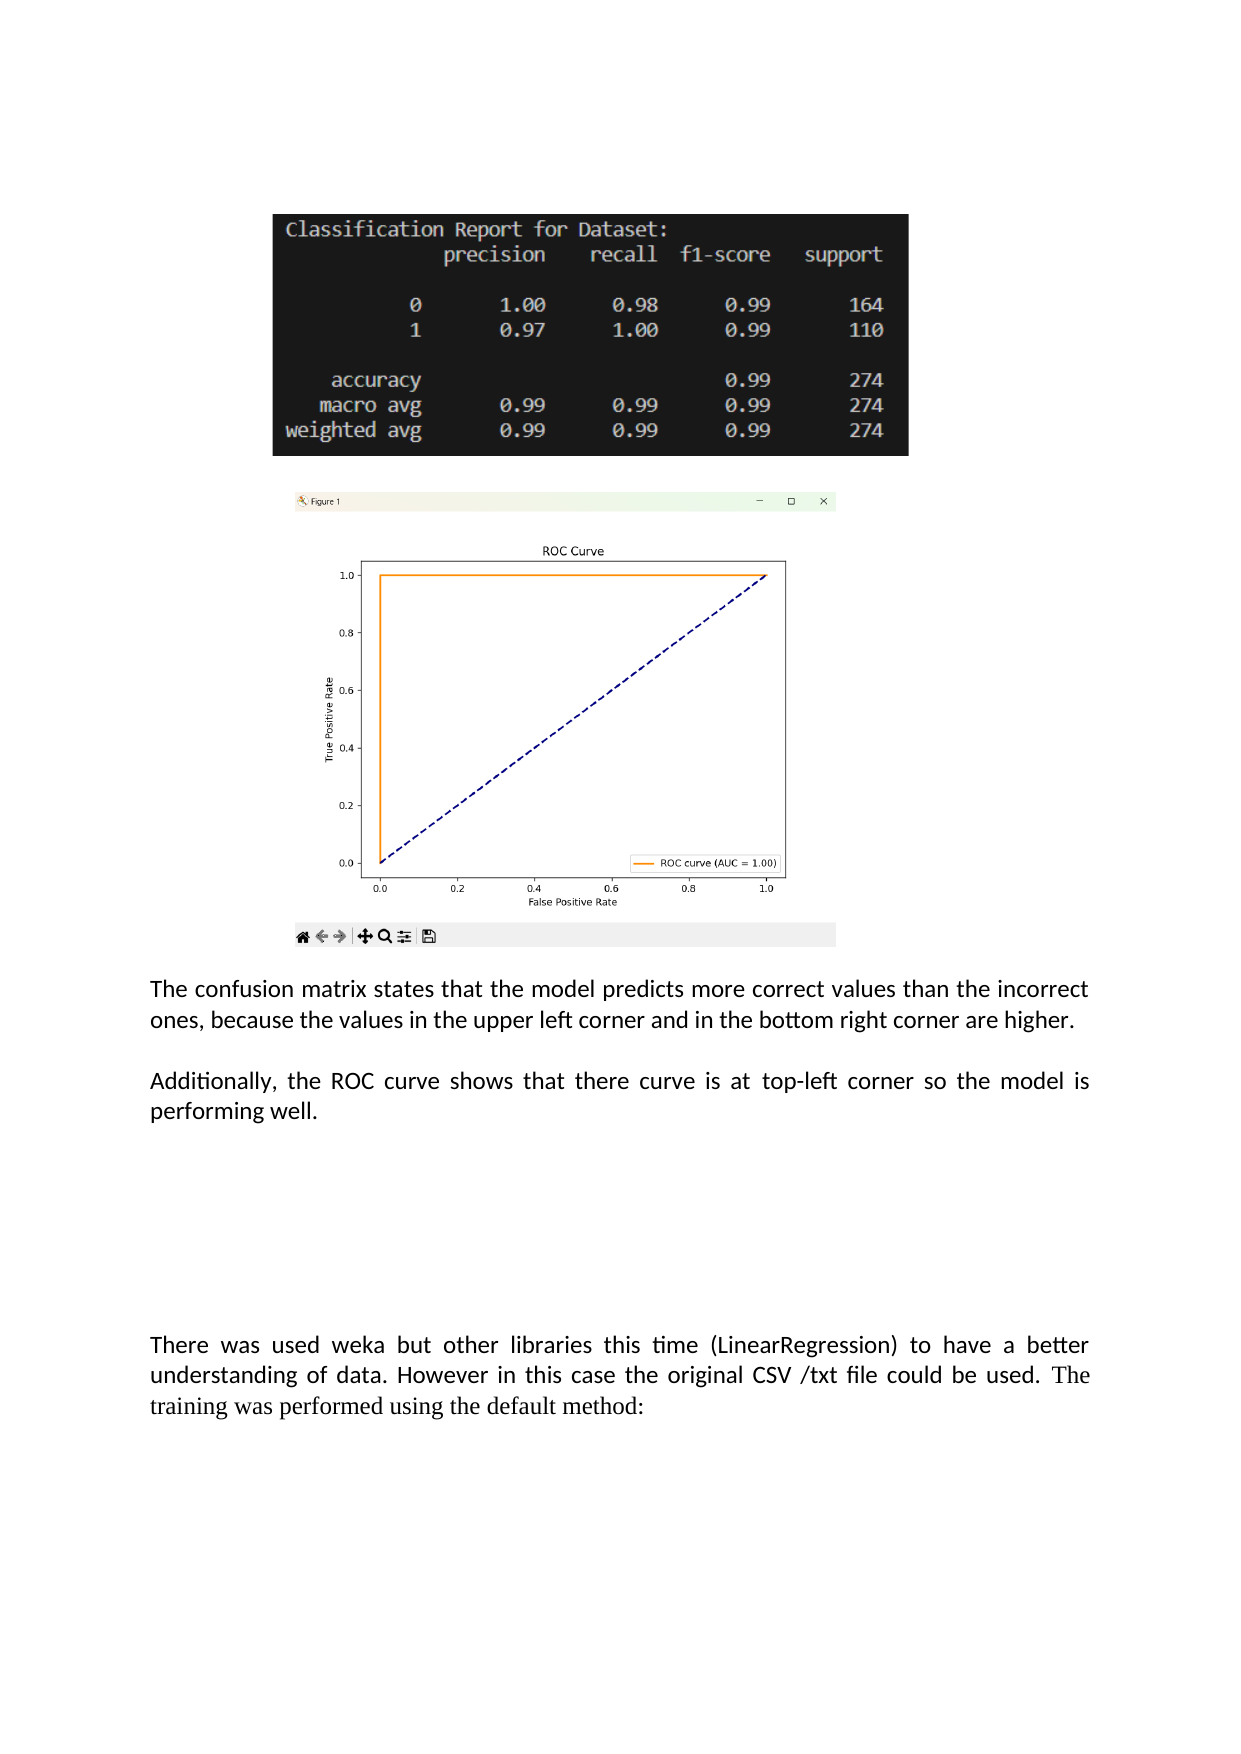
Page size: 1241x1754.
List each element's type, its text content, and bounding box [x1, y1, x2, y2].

text There was used weka but other libraries this time (LinearRegression) to have a better understanding of data. However in this case the original CSV /txt file could be used. The training was performed using the default method: [150, 1329, 1090, 1420]
text Additionally, the ROC curve shows that there curve is at top-left corner so the model is performing well. [150, 1065, 1090, 1126]
picture [295, 492, 836, 947]
text The confusion matrix states that the model predicts more correct values than the incorrect ones, because the values in the upper left corner and in the bottom right corner are higher. [150, 973, 1090, 1034]
picture [272, 214, 909, 456]
